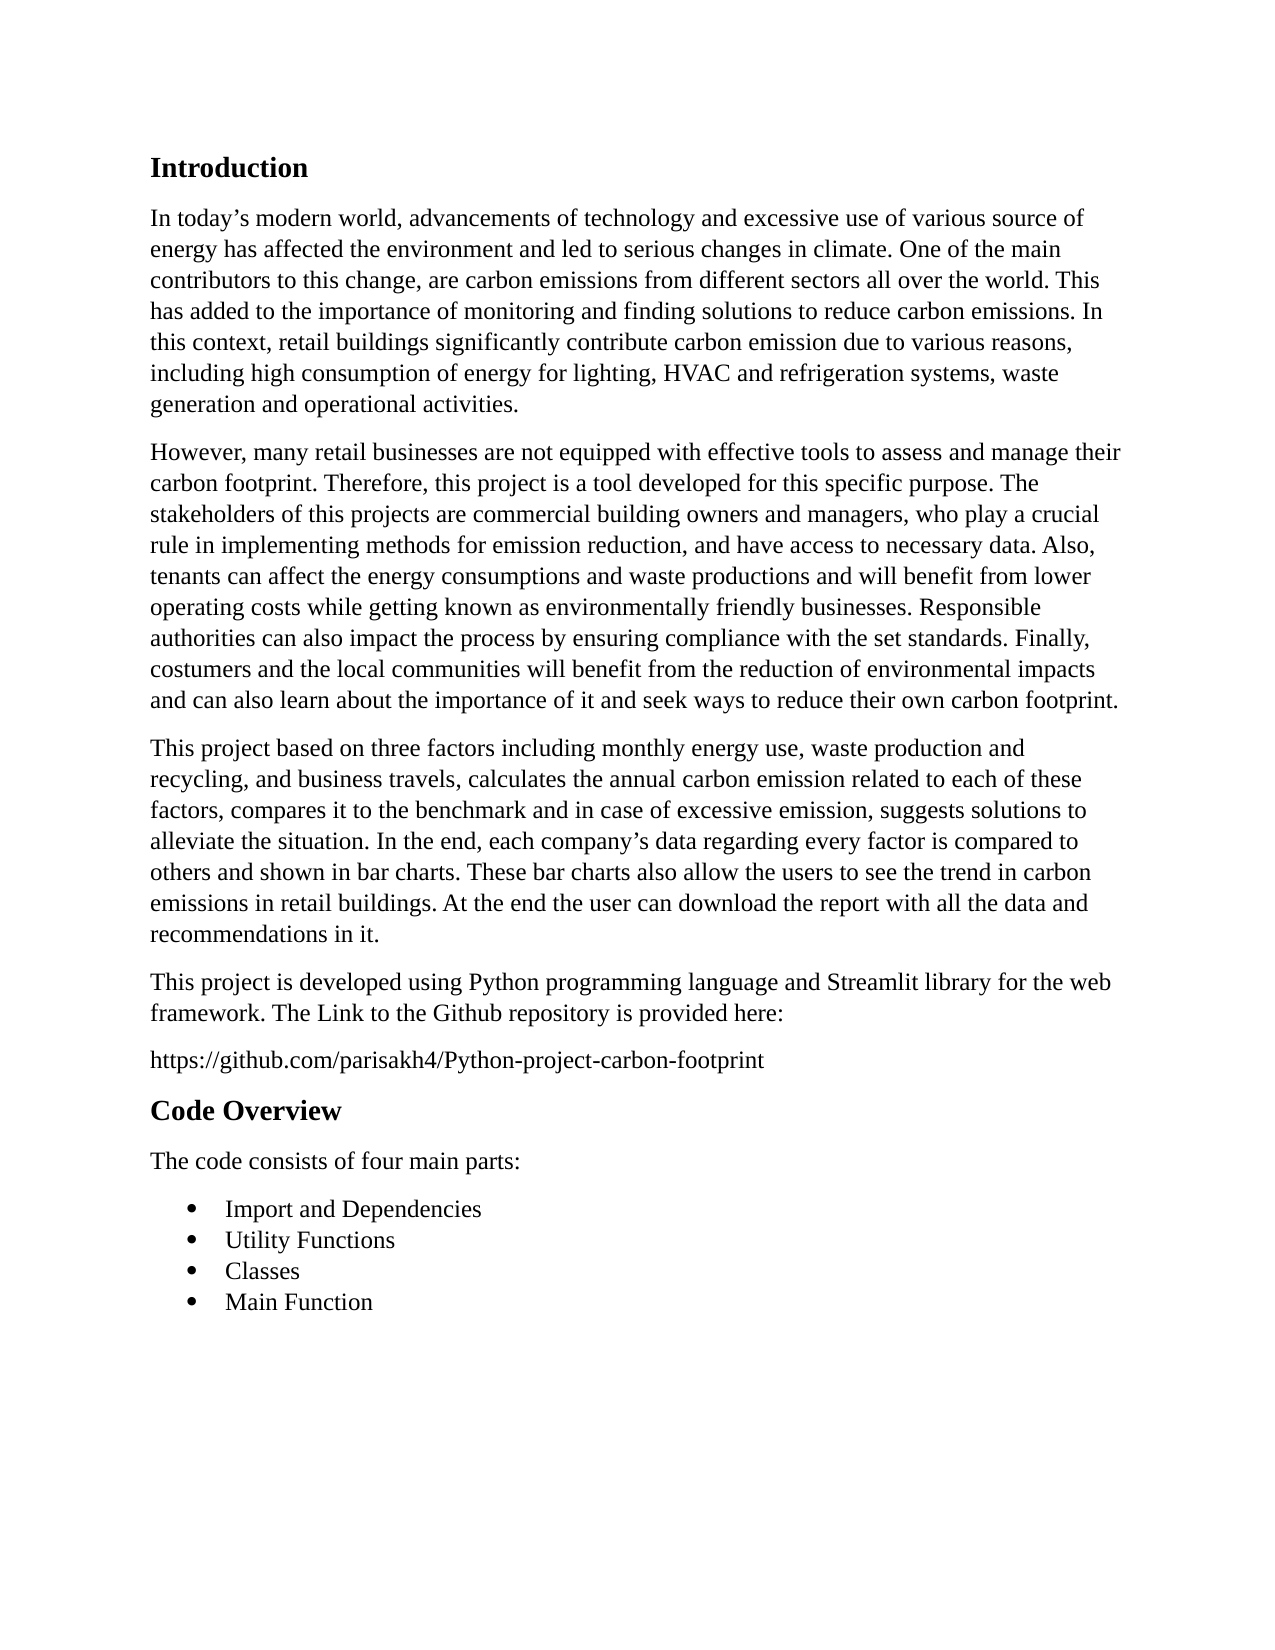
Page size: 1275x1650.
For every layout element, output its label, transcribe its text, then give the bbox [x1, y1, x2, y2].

text However, many retail businesses are not equipped with effective tools to assess and manage their carbon footprint. Therefore, this project is a tool developed for this specific purpose. The stakeholders of this projects are commercial building owners and managers, who play a crucial rule in implementing methods for emission reduction, and have access to necessary data. Also, tenants can affect the energy consumptions and waste productions and will benefit from lower operating costs while getting known as environmentally friendly businesses. Responsible authorities can also impact the process by ensuring compliance with the set standards. Finally, costumers and the local communities will benefit from the reduction of environmental impacts and can also learn about the importance of it and seek ways to reduce their own carbon footprint. [150, 437, 1125, 714]
text This project is developed using Python programming language and Streamlit library for the web framework. The Link to the Github repository is provided here: [150, 967, 1125, 1027]
text Code Overview [150, 1093, 1125, 1127]
list Main Function [187, 1287, 1125, 1316]
text The code consists of four main parts: [150, 1146, 1125, 1175]
list Classes [187, 1256, 1125, 1284]
text https://github.com/parisakh4/Python-project-carbon-footprint [150, 1046, 1125, 1074]
list Utility Functions [187, 1225, 1125, 1253]
list Import and Dependencies [187, 1194, 1125, 1222]
text Introduction [150, 150, 1125, 183]
text This project based on three factors including monthly energy use, waste production and recycling, and business travels, calculates the annual carbon emission related to each of these factors, compares it to the benchmark and in case of excessive emission, suggests solutions to alleviate the situation. In the end, each company’s data regarding every factor is compared to others and shown in bar charts. These bar charts also allow the users to see the trend in carbon emissions in retail buildings. At the end the user can download the report with all the data and recommendations in it. [150, 733, 1125, 948]
text In today’s modern world, advancements of technology and excessive use of various source of energy has affected the environment and led to serious changes in climate. One of the main contributors to this change, are carbon emissions from different sectors all over the world. This has added to the importance of monitoring and finding solutions to reduce carbon emissions. In this context, retail buildings significantly contribute carbon emission due to various reasons, including high consumption of energy for lighting, HVAC and refrigeration systems, waste generation and operational activities. [150, 203, 1125, 418]
